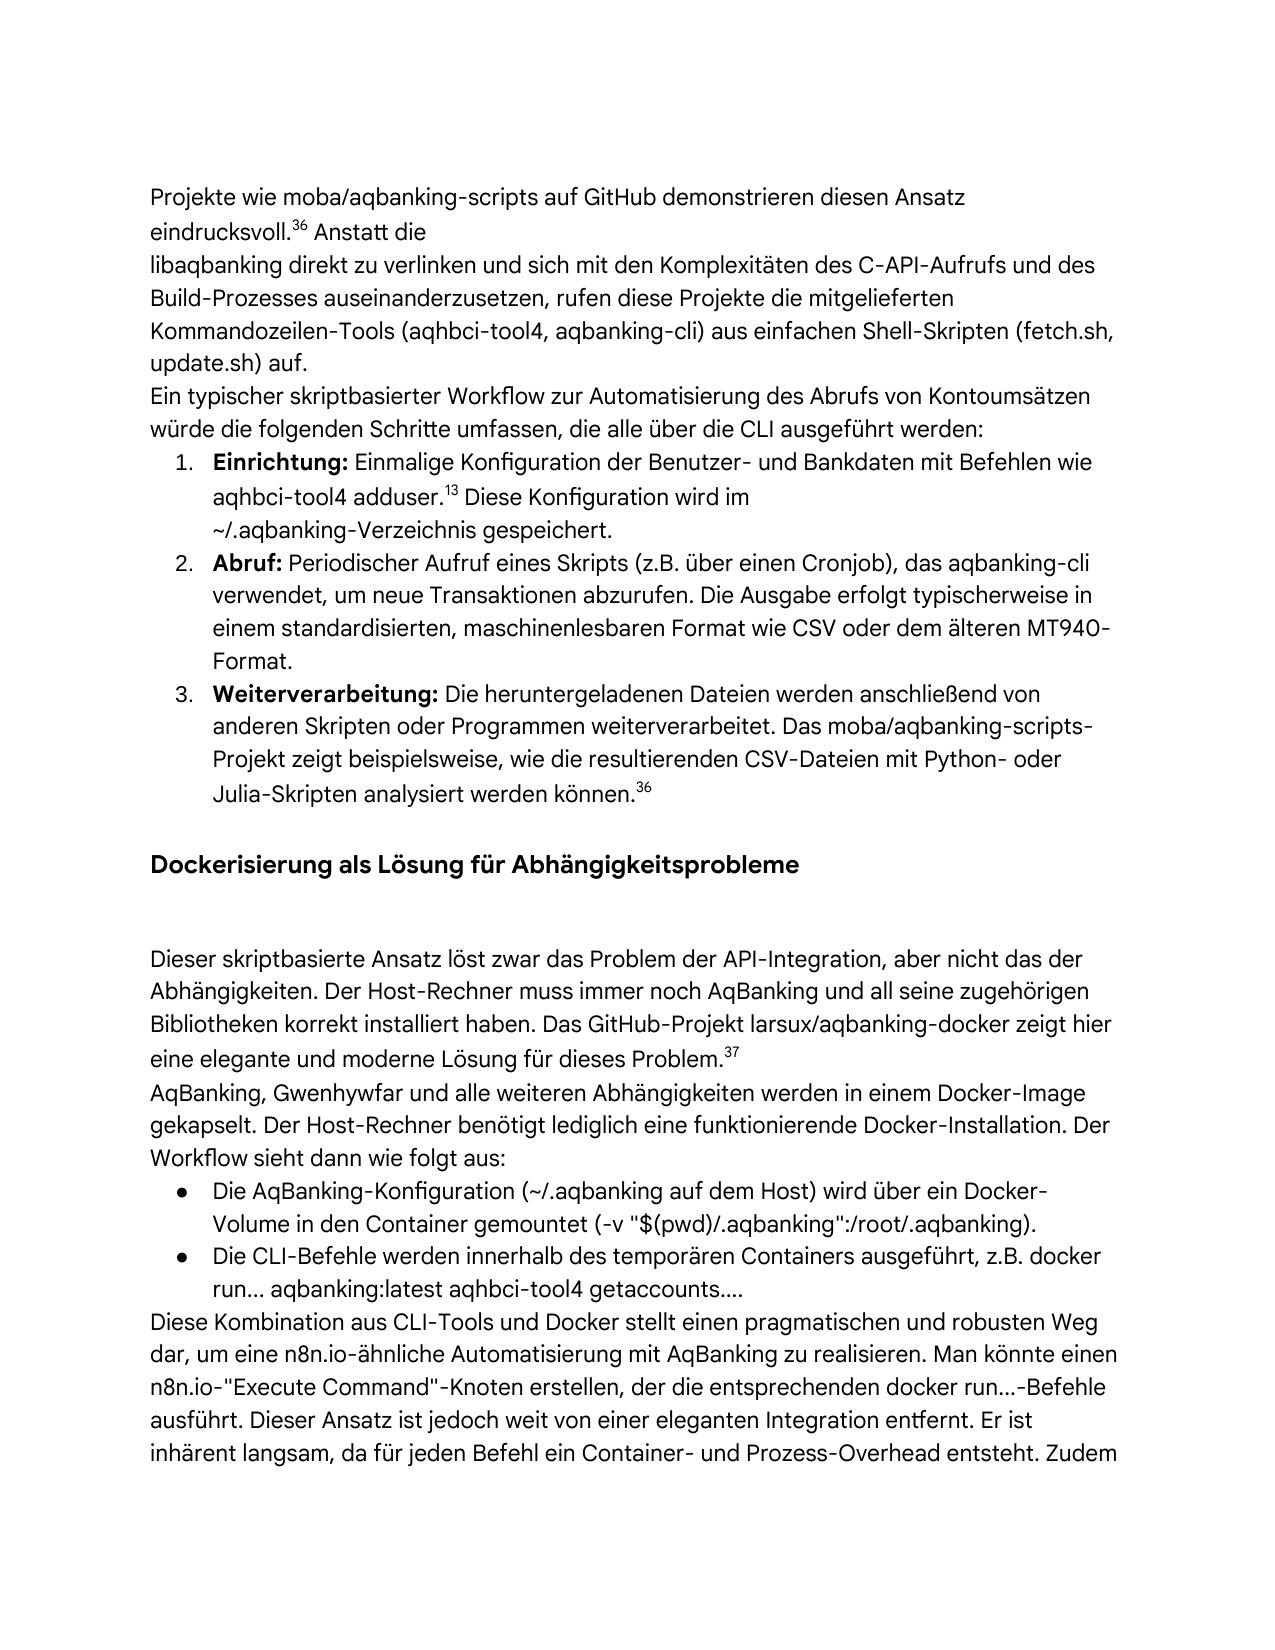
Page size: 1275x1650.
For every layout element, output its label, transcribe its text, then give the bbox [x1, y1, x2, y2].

text Ein typischer skriptbasierter Workflow zur Automatisierung des Abrufs von Kontoumsätzen würde die folgenden Schritte umfassen, die alle über die CLI ausgeführt werden: [150, 382, 1125, 444]
list Die AqBanking-Konfiguration (~/.aqbanking auf dem Host) wird über ein Docker-Volume in den Container gemountet (-v "$(pwd)/.aqbanking":/root/.aqbanking). [175, 1177, 1125, 1239]
text Projekte wie moba/aqbanking-scripts auf GitHub demonstrieren diesen Ansatz eindrucksvoll.36 Anstatt die [150, 183, 1125, 247]
list Abruf: Periodischer Aufruf eines Skripts (z.B. über einen Cronjob), das aqbanking-cli verwendet, um neue Transaktionen abzurufen. Die Ausgabe erfolgt typischerweise in einem standardisierten, maschinenlesbaren Format wie CSV oder dem älteren MT940-Format. [175, 549, 1125, 676]
text AqBanking, Gwenhywfar und alle weiteren Abhängigkeiten werden in einem Docker-Image gekapselt. Der Host-Rechner benötigt lediglich eine funktionierende Docker-Installation. Der Workflow sieht dann wie folgt aus: [150, 1079, 1125, 1173]
text Dieser skriptbasierte Ansatz löst zwar das Problem der API-Integration, aber nicht das der Abhängigkeiten. Der Host-Rechner muss immer noch AqBanking und all seine zugehörigen Bibliotheken korrekt installiert haben. Das GitHub-Projekt larsux/aqbanking-docker zeigt hier eine elegante und moderne Lösung für dieses Problem.37 [150, 945, 1125, 1075]
list Weiterverarbeitung: Die heruntergeladenen Dateien werden anschließend von anderen Skripten oder Programmen weiterverarbeitet. Das moba/aqbanking-scripts-Projekt zeigt beispielsweise, wie die resultierenden CSV-Dateien mit Python- oder Julia-Skripten analysiert werden können.36 [175, 680, 1125, 810]
list Einrichtung: Einmalige Konfiguration der Benutzer- und Bankdaten mit Befehlen wie aqhbci-tool4 adduser.13 Diese Konfiguration wird im ~/.aqbanking-Verzeichnis gespeichert. [175, 448, 1125, 545]
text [150, 1308, 1125, 1468]
subtitle Dockerisierung als Lösung für Abhängigkeitsprobleme [150, 850, 1125, 881]
text libaqbanking direkt zu verlinken und sich mit den Komplexitäten des C-API-Aufrufs und des Build-Prozesses auseinanderzusetzen, rufen diese Projekte die mitgelieferten Kommandozeilen-Tools (aqhbci-tool4, aqbanking-cli) aus einfachen Shell-Skripten (fetch.sh, update.sh) auf. [150, 252, 1125, 378]
list Die CLI-Befehle werden innerhalb des temporären Containers ausgeführt, z.B. docker run... aqbanking:latest aqhbci-tool4 getaccounts.... [175, 1243, 1125, 1304]
